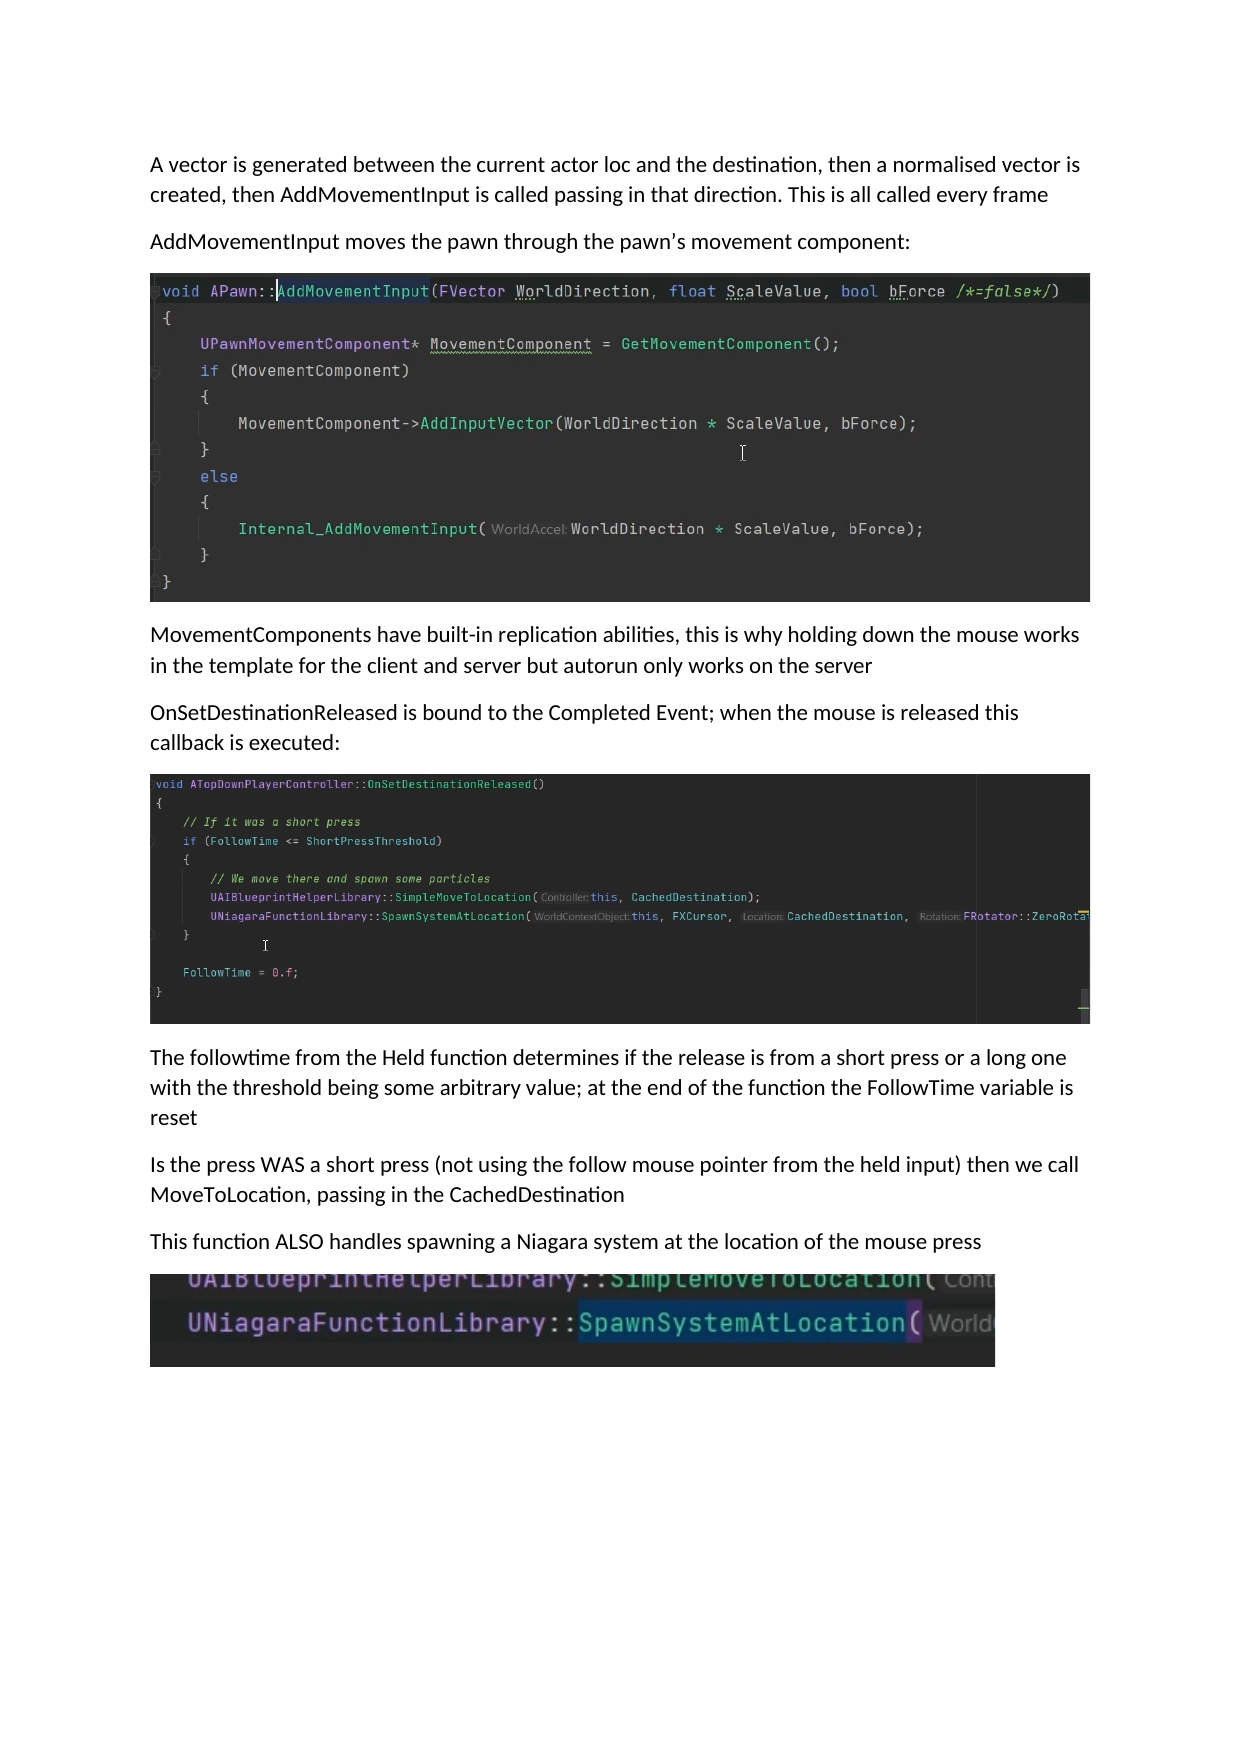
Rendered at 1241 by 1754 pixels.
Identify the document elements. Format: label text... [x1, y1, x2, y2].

text A vector is generated between the current actor loc and the destination, then a normalised vector is created, then AddMovementInput is called passing in that direction. This is all called every frame [150, 150, 1090, 208]
text This function ALSO handles spawning a Niagara system at the location of the mouse press [150, 1227, 1090, 1255]
text The followtime from the Held function determines if the release is from a short press or a long one with the threshold being some arbitrary value; at the end of the function the FollowTime variable is reset [150, 1043, 1090, 1131]
text OnSetDestinationReleased is bound to the Completed Event; when the mouse is released this callback is executed: [150, 698, 1090, 756]
picture [150, 1274, 996, 1367]
text MovementComponents have built-in replication abilities, this is why holding down the mouse works in the template for the client and server but autorun only works on the server [150, 621, 1090, 679]
picture [150, 774, 1091, 1024]
picture [150, 273, 1091, 602]
text AddMovementInput moves the pawn through the pawn’s movement component: [150, 227, 1090, 255]
text Is the press WAS a short press (not using the follow mouse pointer from the held input) then we call MoveToLocation, passing in the CachedDestination [150, 1150, 1090, 1208]
